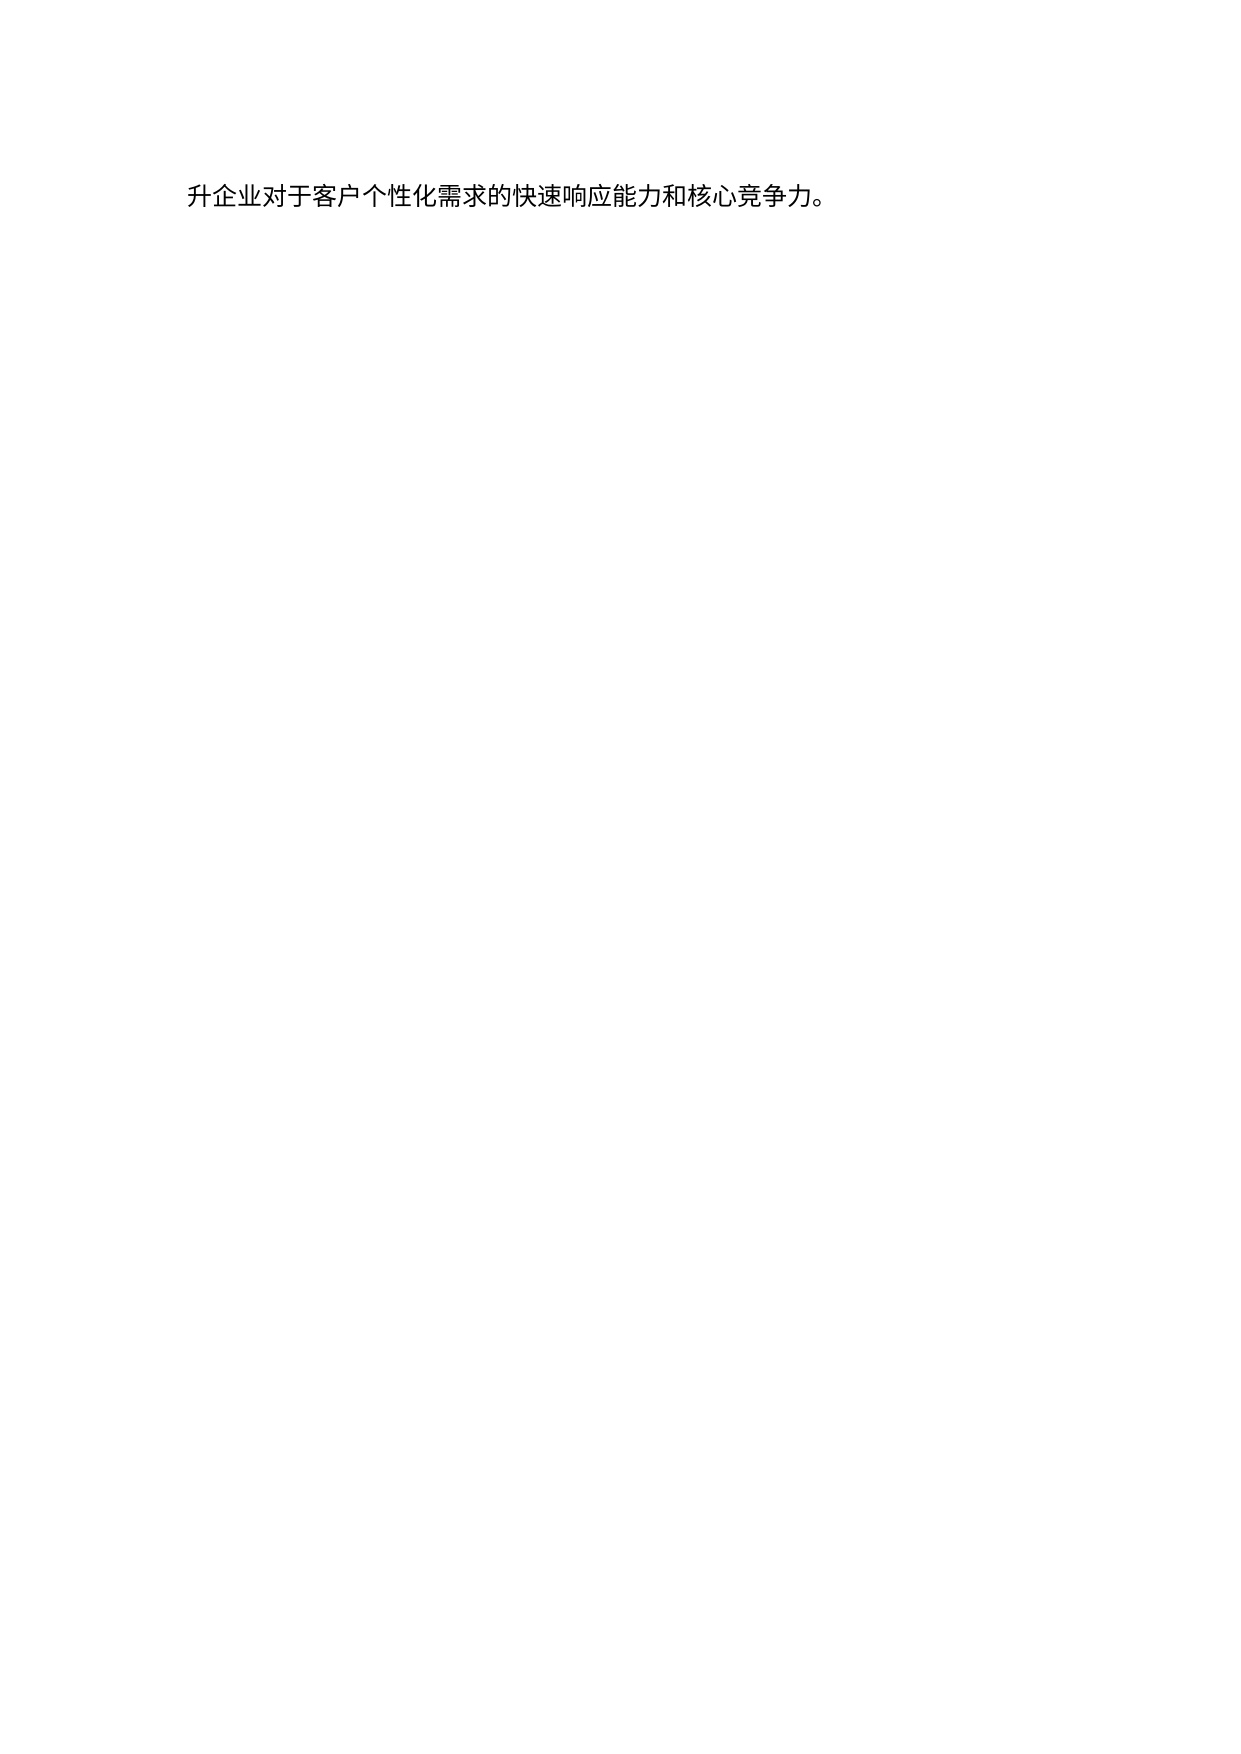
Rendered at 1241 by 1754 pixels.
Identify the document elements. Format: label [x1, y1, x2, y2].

text [187, 162, 1053, 227]
